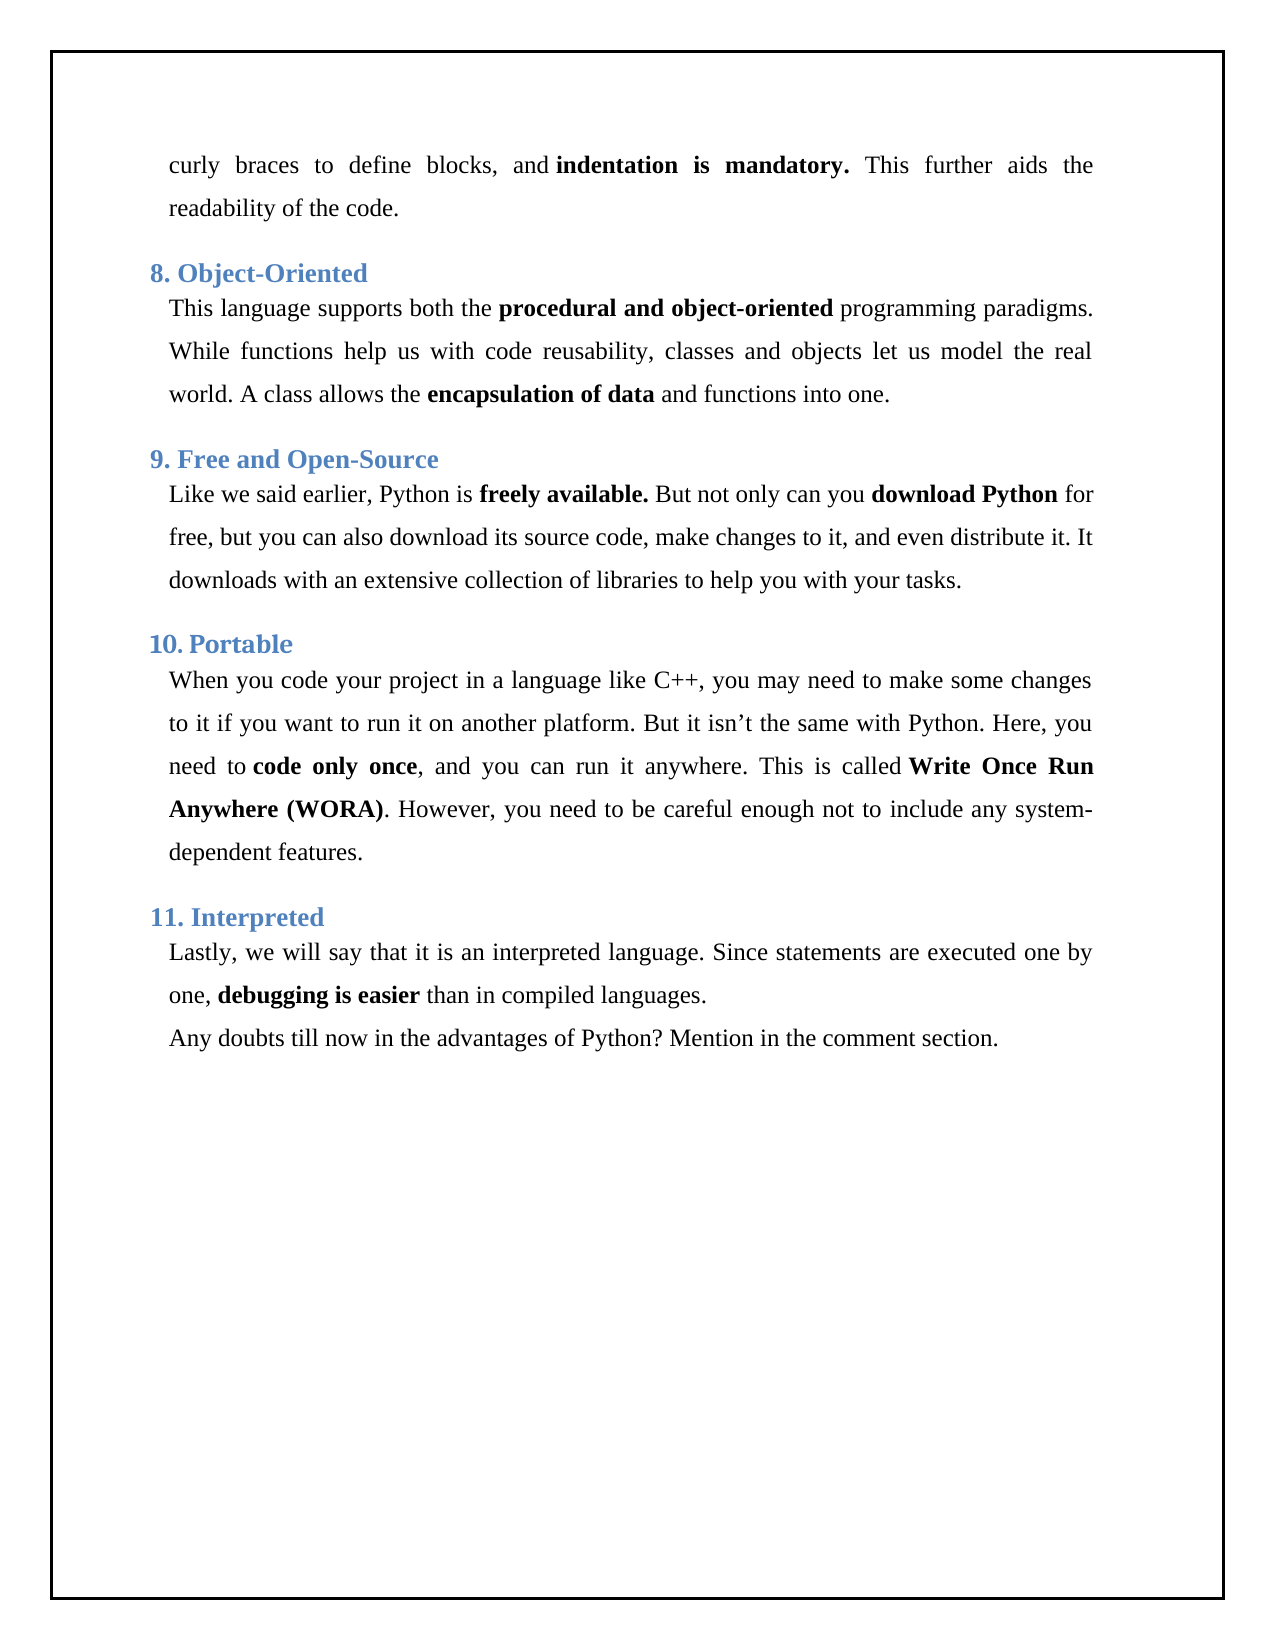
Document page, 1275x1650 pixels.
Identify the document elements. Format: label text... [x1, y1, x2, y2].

text This language supports both the procedural and object-oriented programming paradigms. While functions help us with code reusability, classes and objects let us model the real world. A class allows the encapsulation of data and functions into one. [169, 293, 1094, 408]
subtitle 10. Portable [150, 629, 1125, 660]
text Like we said earlier, Python is freely available. But not only can you download Python for free, but you can also download its source code, make changes to it, and even distribute it. It downloads with an extensive collection of libraries to help you with your tasks. [169, 479, 1094, 594]
subtitle 9. Free and Open-Source [150, 443, 1125, 474]
subtitle 8. Object-Oriented [150, 257, 1125, 288]
text When you code your project in a language like C++, you may need to make some changes to it if you want to run it on another platform. But it isn’t the same with Python. Here, you need to code only once, and you can run it anywhere. This is called Write Once Run Anywhere (WORA). However, you need to be careful enough not to include any system-dependent features. [169, 665, 1094, 866]
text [169, 150, 1094, 222]
text Any doubts till now in the advantages of Python? Mention in the comment section. [169, 1023, 1094, 1052]
subtitle 11. Interpreted [150, 901, 1125, 932]
text Lastly, we will say that it is an interpreted language. Since statements are executed one by one, debugging is easier than in compiled languages. [169, 937, 1094, 1009]
